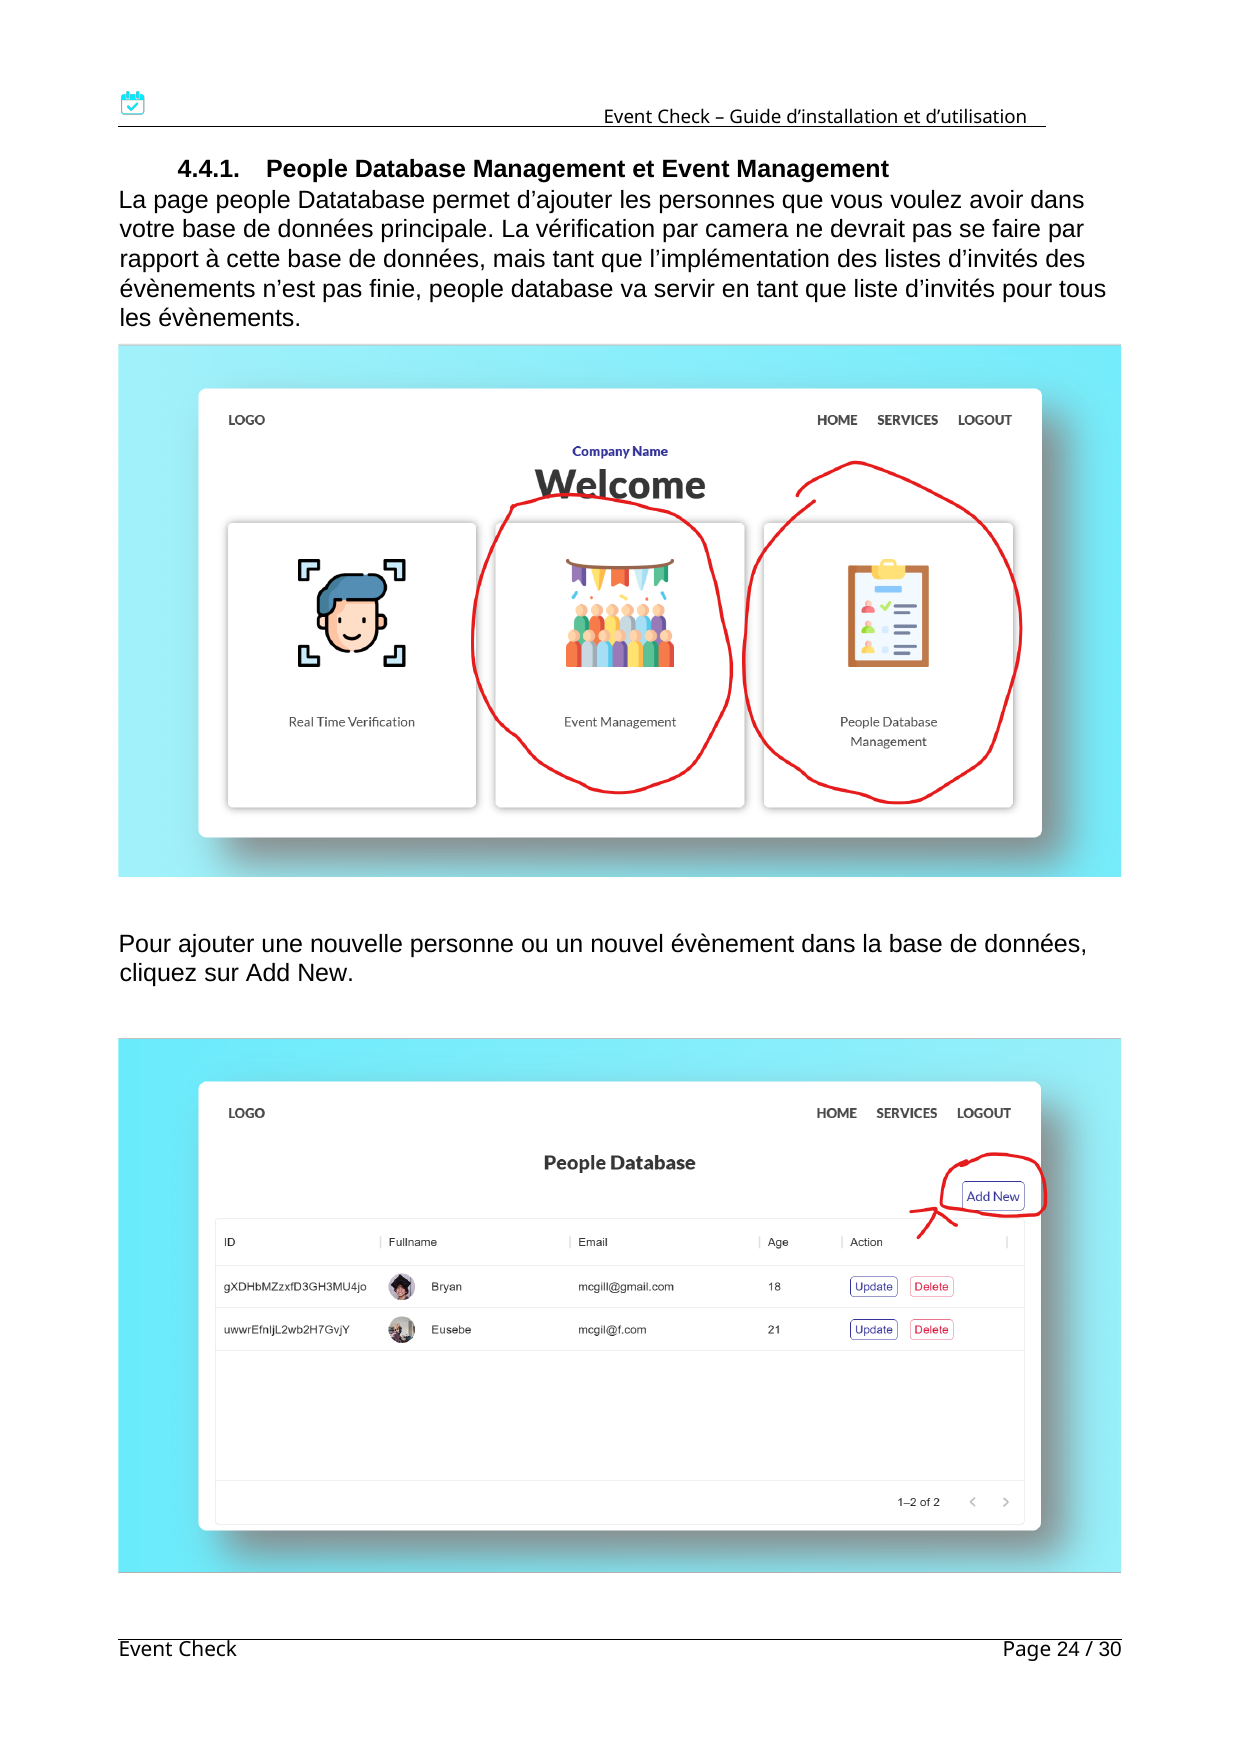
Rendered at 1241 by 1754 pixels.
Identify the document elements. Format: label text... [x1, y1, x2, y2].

picture [118, 88, 147, 117]
subtitle People Database Management et Event Management [177, 153, 1122, 182]
text La page people Datatabase permet d’ajouter les personnes que vous voulez avoir dans votre base de données principale. La vérification par camera ne devrait pas se faire par rapport à cette base de données, mais tant que l’implémentation des listes d’invités des évènements n’est pas finie, people database va servir en tant que liste d’invités pour tous les évènements. [118, 185, 1122, 332]
picture [118, 343, 1122, 877]
picture [118, 1038, 1122, 1573]
text Pour ajouter une nouvelle personne ou un nouvel évènement dans la base de données, cliquez sur Add New. [118, 928, 1122, 987]
